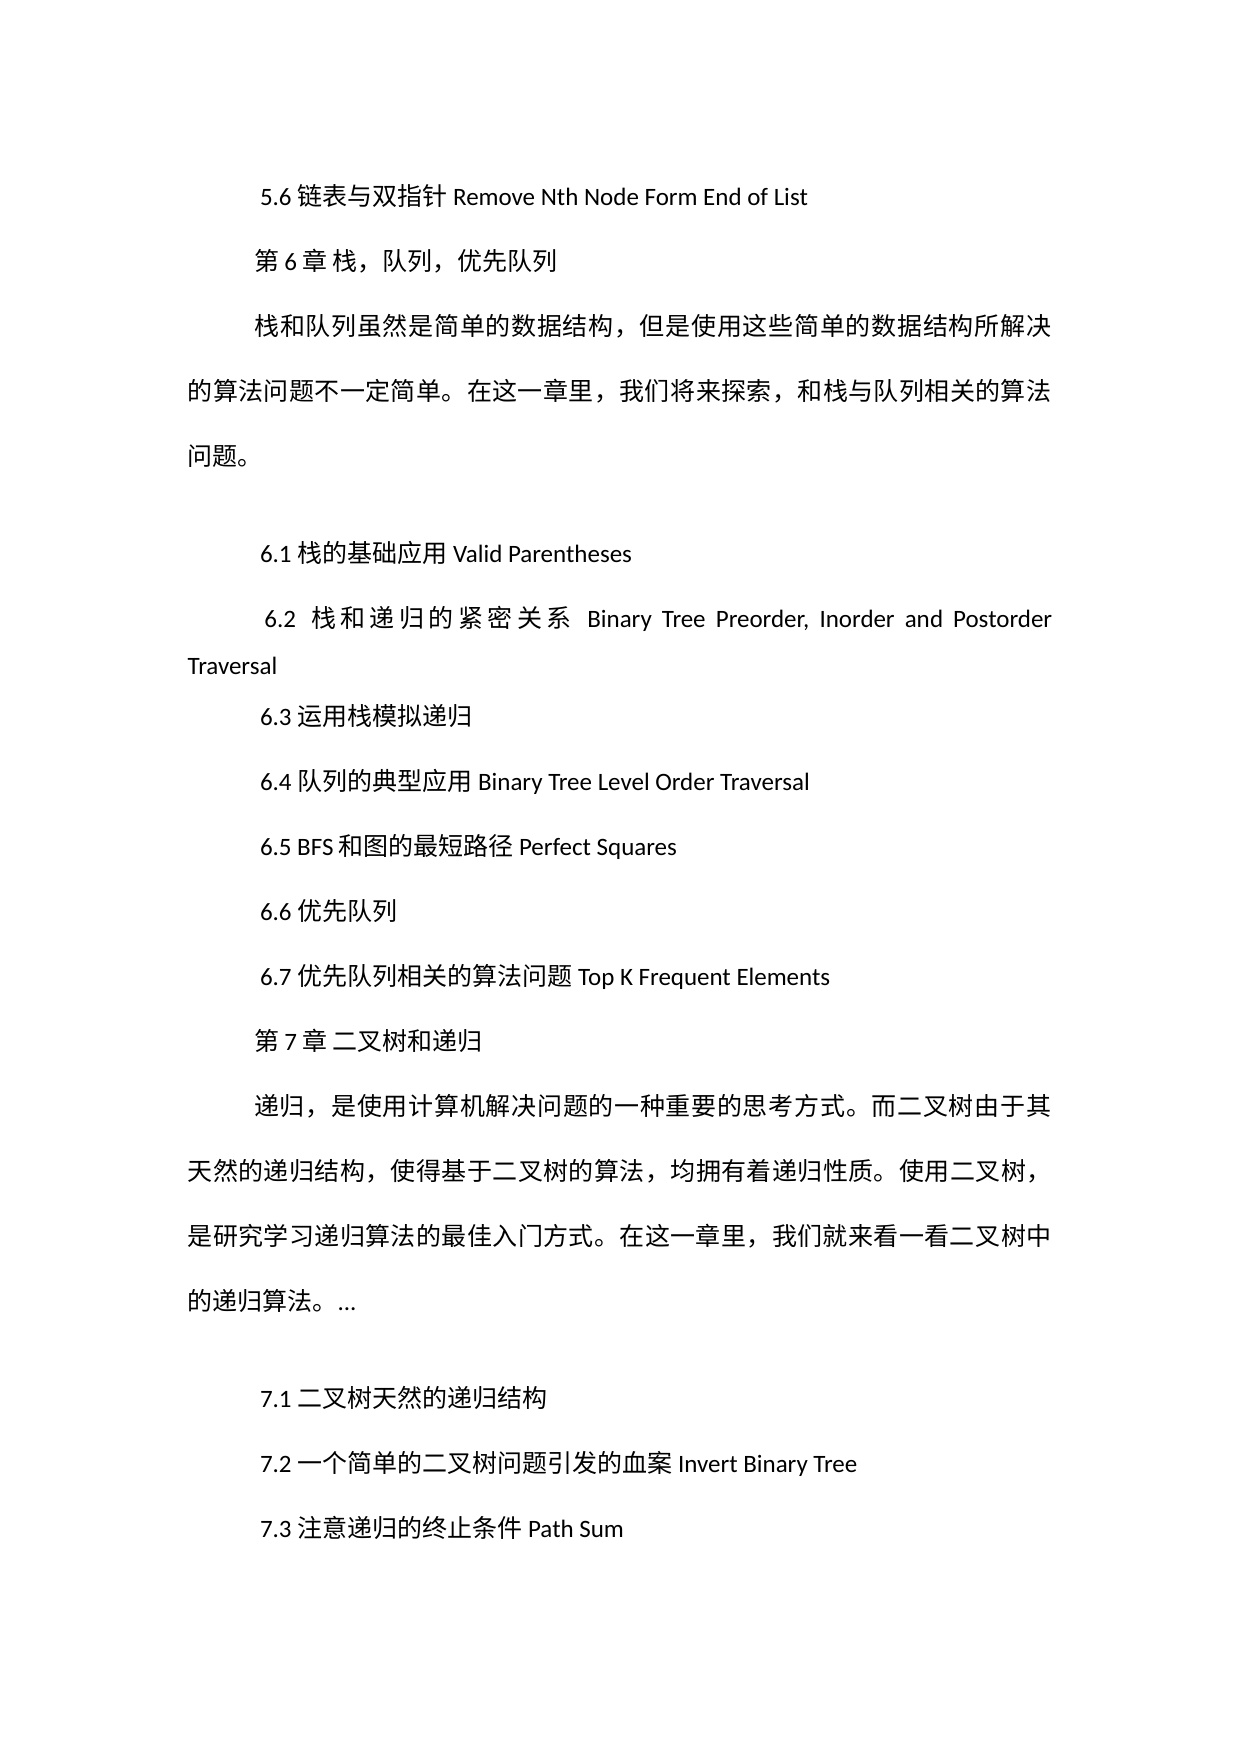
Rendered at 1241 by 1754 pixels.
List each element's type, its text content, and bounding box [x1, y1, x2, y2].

text 第6章 栈，队列，优先队列 [187, 227, 1053, 292]
text 7.3 注意递归的终止条件 Path Sum [187, 1494, 1053, 1559]
text 递归，是使用计算机解决问题的一种重要的思考方式。而二叉树由于其天然的递归结构，使得基于二叉树的算法，均拥有着递归性质。使用二叉树，是研究学习递归算法的最佳入门方式。在这一章里，我们就来看一看二叉树中的递归算法。... [187, 1072, 1053, 1332]
text 6.7 优先队列相关的算法问题 Top K Frequent Elements [187, 942, 1053, 1007]
text 6.1 栈的基础应用 Valid Parentheses [187, 519, 1053, 584]
text 第7章 二叉树和递归 [187, 1007, 1053, 1072]
text 6.2 栈和递归的紧密关系 Binary Tree Preorder, Inorder and Postorder Traversal [187, 584, 1053, 682]
text 7.1 二叉树天然的递归结构 [187, 1364, 1053, 1429]
text 6.4 队列的典型应用 Binary Tree Level Order Traversal [187, 747, 1053, 812]
text 5.6 链表与双指针 Remove Nth Node Form End of List [187, 162, 1053, 227]
text 6.3 运用栈模拟递归 [187, 682, 1053, 747]
text 栈和队列虽然是简单的数据结构，但是使用这些简单的数据结构所解决的算法问题不一定简单。在这一章里，我们将来探索，和栈与队列相关的算法问题。 [187, 292, 1053, 487]
text 7.2 一个简单的二叉树问题引发的血案 Invert Binary Tree [187, 1429, 1053, 1494]
text 6.6 优先队列 [187, 877, 1053, 942]
text 6.5 BFS和图的最短路径 Perfect Squares [187, 812, 1053, 877]
